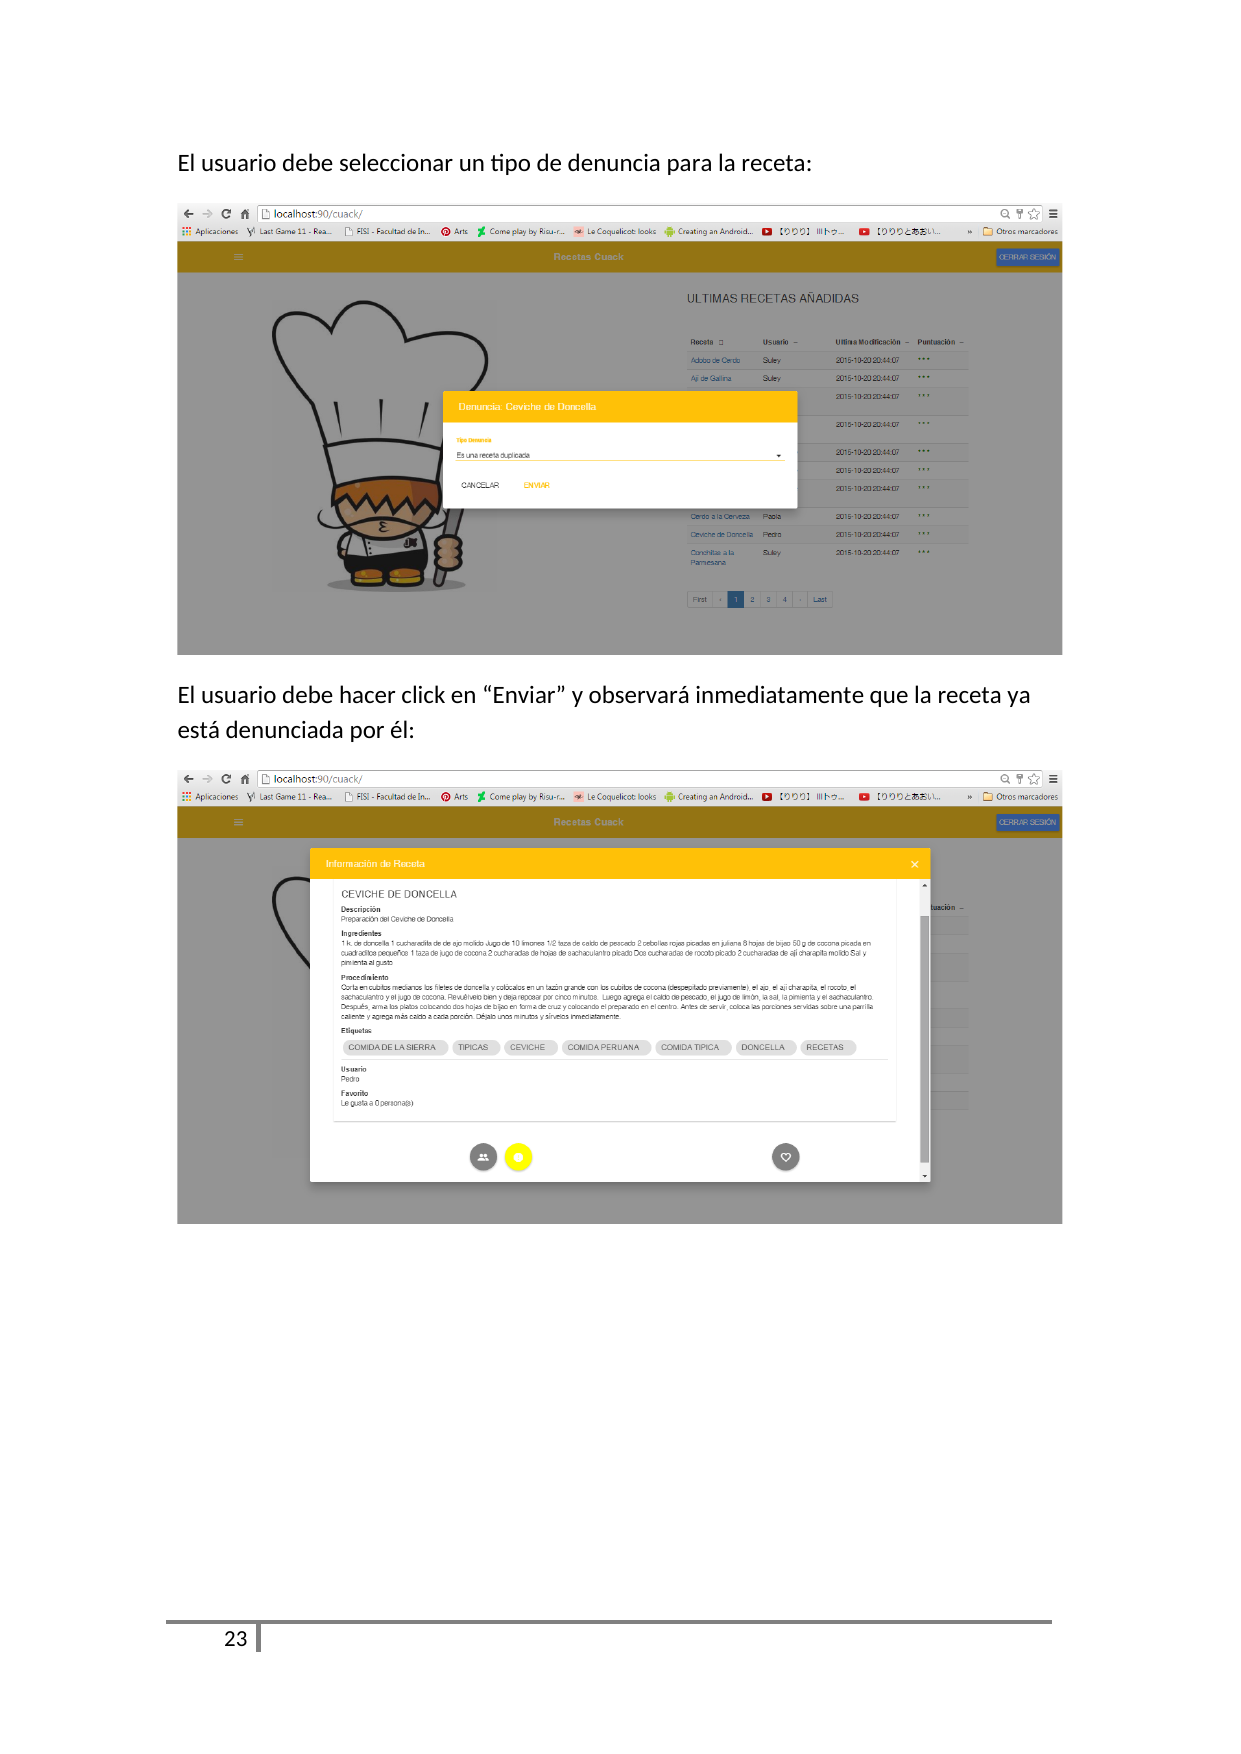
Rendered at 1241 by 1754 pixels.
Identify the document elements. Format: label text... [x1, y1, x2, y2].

text El usuario debe hacer click en “Enviar” y observará inmediatamente que la receta ya está denunciada por él: [177, 679, 1063, 745]
picture [177, 770, 1063, 1224]
picture [177, 203, 1063, 655]
text El usuario debe seleccionar un tipo de denuncia para la receta: [177, 148, 1063, 178]
